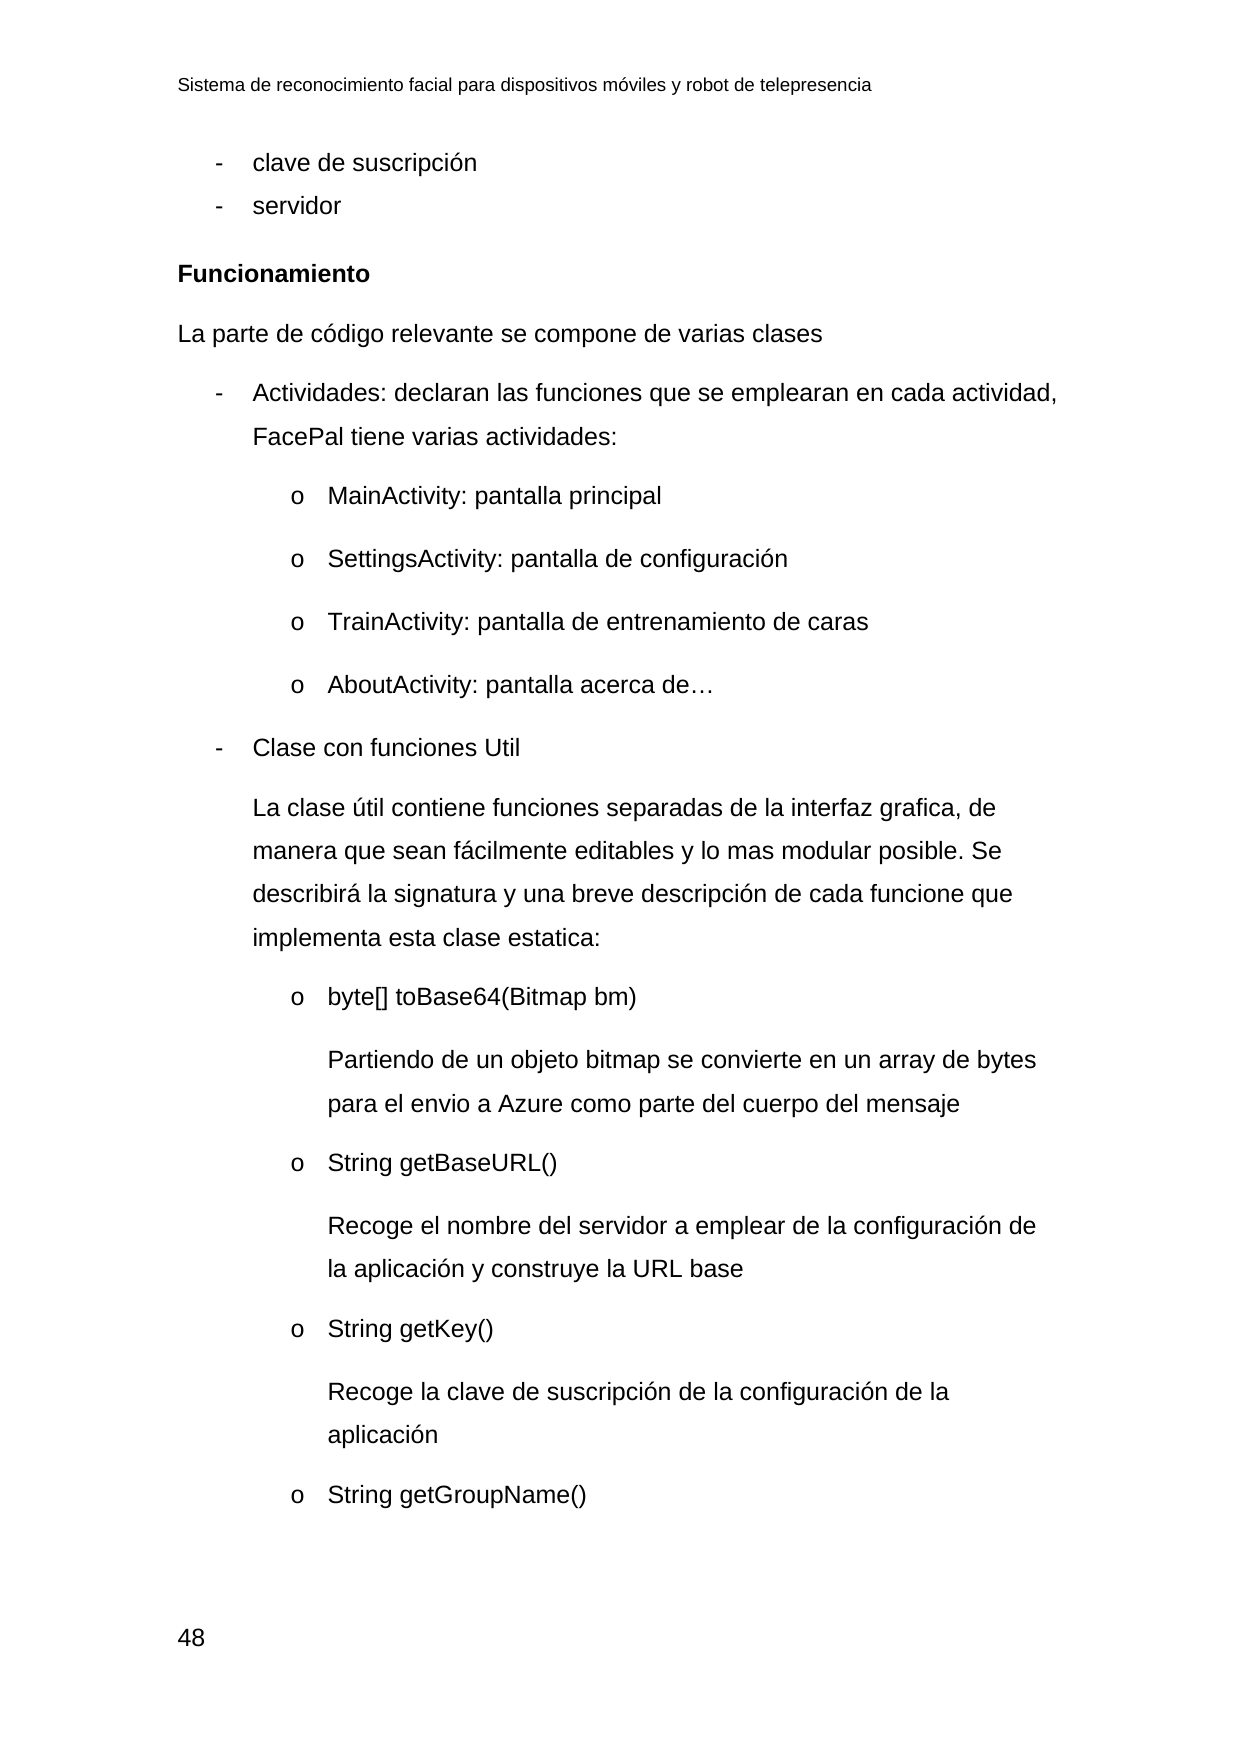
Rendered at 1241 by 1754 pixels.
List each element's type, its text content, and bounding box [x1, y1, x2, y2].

list servidor [215, 191, 1063, 219]
text Recoge la clave de suscripción de la configuración de la aplicación [327, 1377, 1063, 1449]
list Clase con funciones Util [215, 733, 1063, 762]
list TrainActivity: pantalla de entrenamiento de caras [290, 607, 1063, 638]
text Partiendo de un objeto bitmap se convierte en un array de bytes para el envio a Azure como parte del cuerpo del mensaje [327, 1045, 1063, 1117]
list Actividades: declaran las funciones que se emplearan en cada actividad, FacePal tiene varias actividades: [215, 378, 1063, 450]
list MainActivity: pantalla principal [290, 481, 1063, 512]
text Funcionamiento [177, 259, 1063, 288]
list String getKey() [290, 1314, 1063, 1345]
text La clase útil contiene funciones separadas de la interfaz grafica, de manera que sean fácilmente editables y lo mas modular posible. Se describirá la signatura y una breve descripción de cada funcione que implementa esta clase estatica: [252, 793, 1063, 951]
list SettingsActivity: pantalla de configuración [290, 544, 1063, 575]
list String getBaseURL() [290, 1148, 1063, 1179]
text Recoge el nombre del servidor a emplear de la configuración de la aplicación y construye la URL base [327, 1211, 1063, 1283]
list AboutActivity: pantalla acerca de… [290, 670, 1063, 701]
list String getGroupName() [290, 1480, 1063, 1511]
text La parte de código relevante se compone de varias clases [177, 319, 1063, 347]
list byte[] toBase64(Bitmap bm) [290, 982, 1063, 1013]
list clave de suscripción [215, 148, 1063, 176]
